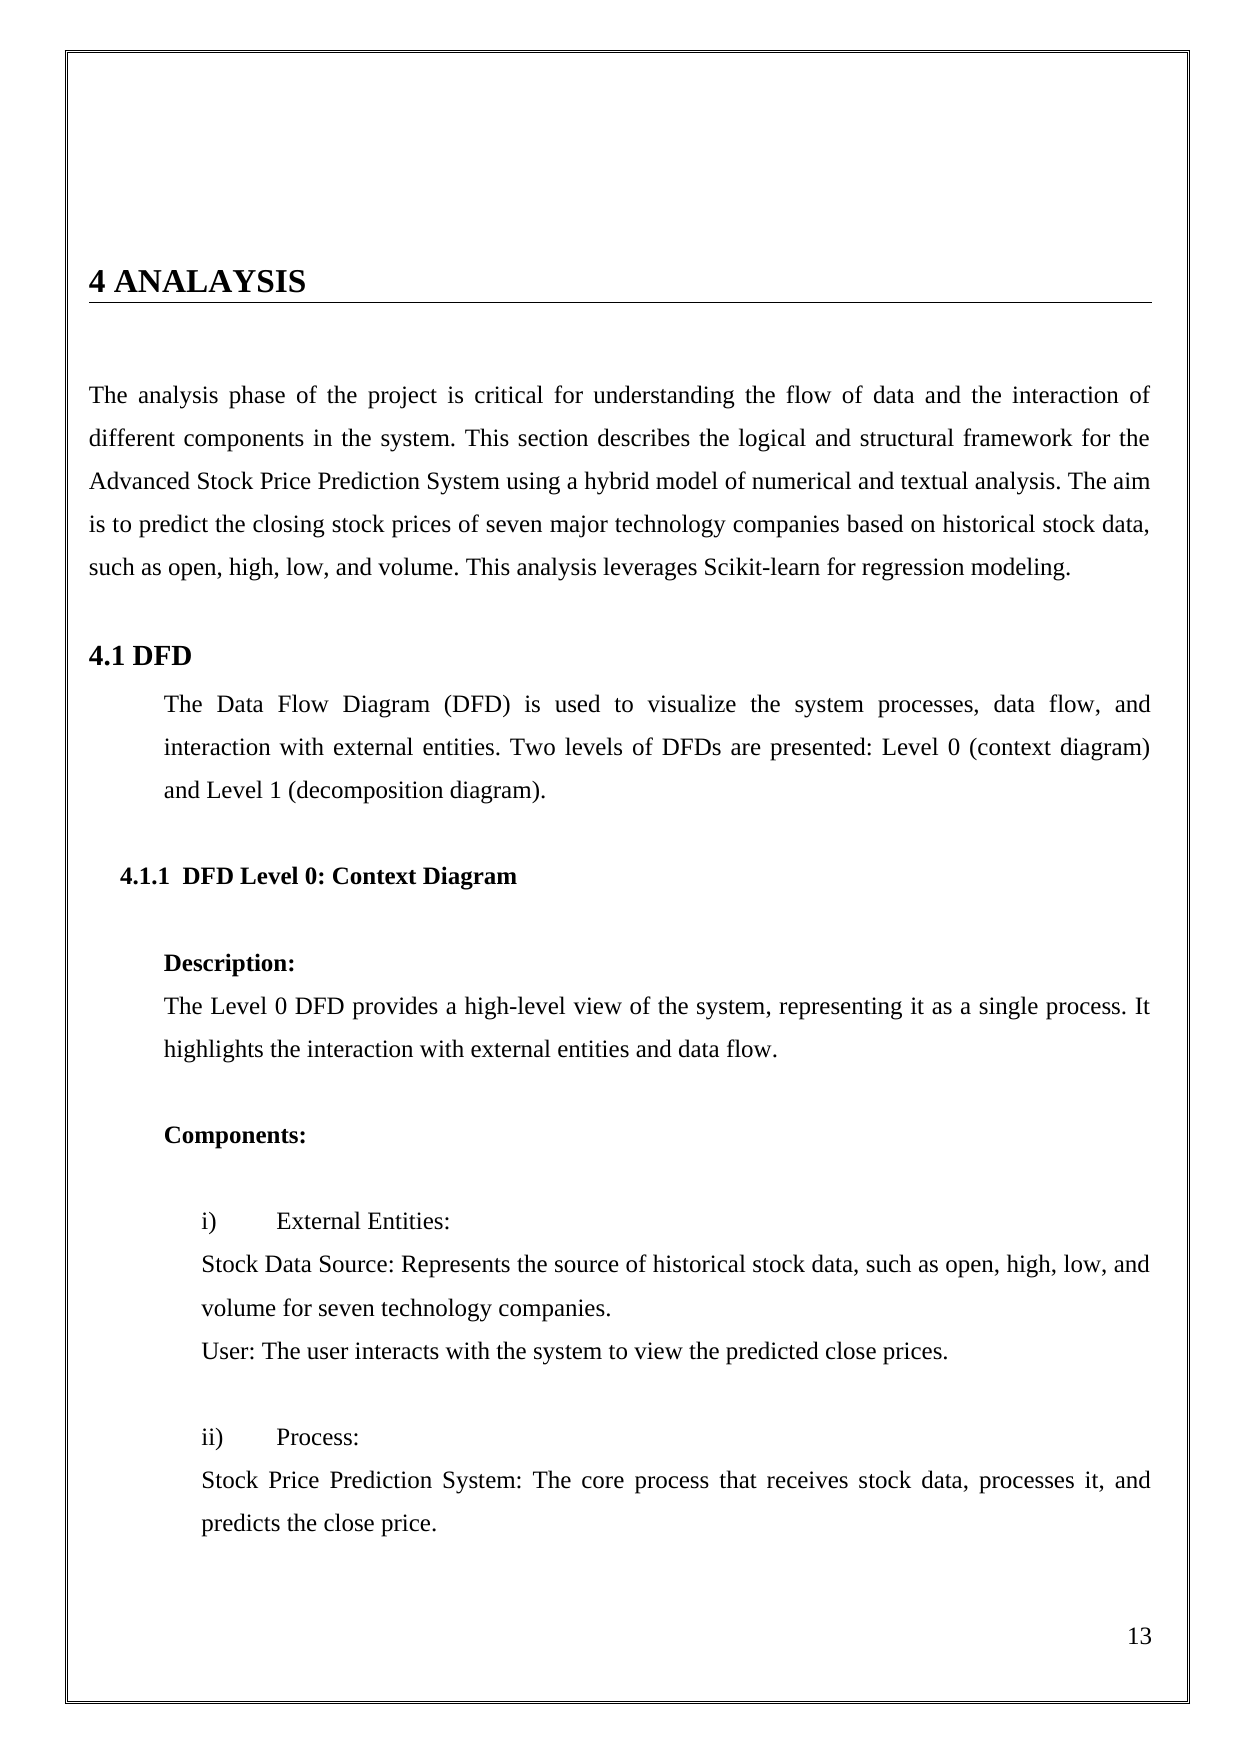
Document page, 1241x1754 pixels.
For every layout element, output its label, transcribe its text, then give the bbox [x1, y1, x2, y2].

text 4 ANALAYSIS [89, 261, 1152, 302]
text The Level 0 DFD provides a high-level view of the system, representing it as a single process. It highlights the interaction with external entities and data flow. [164, 991, 1152, 1063]
list Process: [201, 1422, 1152, 1451]
list External Entities: [201, 1206, 1152, 1235]
list The Data Flow Diagram (DFD) is used to visualize the system processes, data flow, and interaction with external entities. Two levels of DFDs are presented: Level 0 (context diagram) and Level 1 (decomposition diagram). [164, 689, 1152, 804]
text Components: [89, 1120, 1152, 1149]
text Stock Data Source: Represents the source of historical stock data, such as open, high, low, and volume for seven technology companies. [201, 1249, 1152, 1321]
text The analysis phase of the project is critical for understanding the flow of data and the interaction of different components in the system. This section describes the logical and structural framework for the Advanced Stock Price Prediction System using a hybrid model of numerical and textual analysis. The aim is to predict the closing stock prices of seven major technology companies based on historical stock data, such as open, high, low, and volume. This analysis leverages Scikit-learn for regression modeling. [89, 380, 1152, 581]
text User: The user interacts with the system to view the predicted close prices. [201, 1336, 1152, 1364]
text 4.1 DFD [89, 638, 1152, 672]
text Description: [89, 948, 1152, 976]
text Stock Price Prediction System: The core process that receives stock data, processes it, and predicts the close price. [201, 1465, 1152, 1537]
text 4.1.1 DFD Level 0: Context Diagram [89, 861, 1152, 890]
